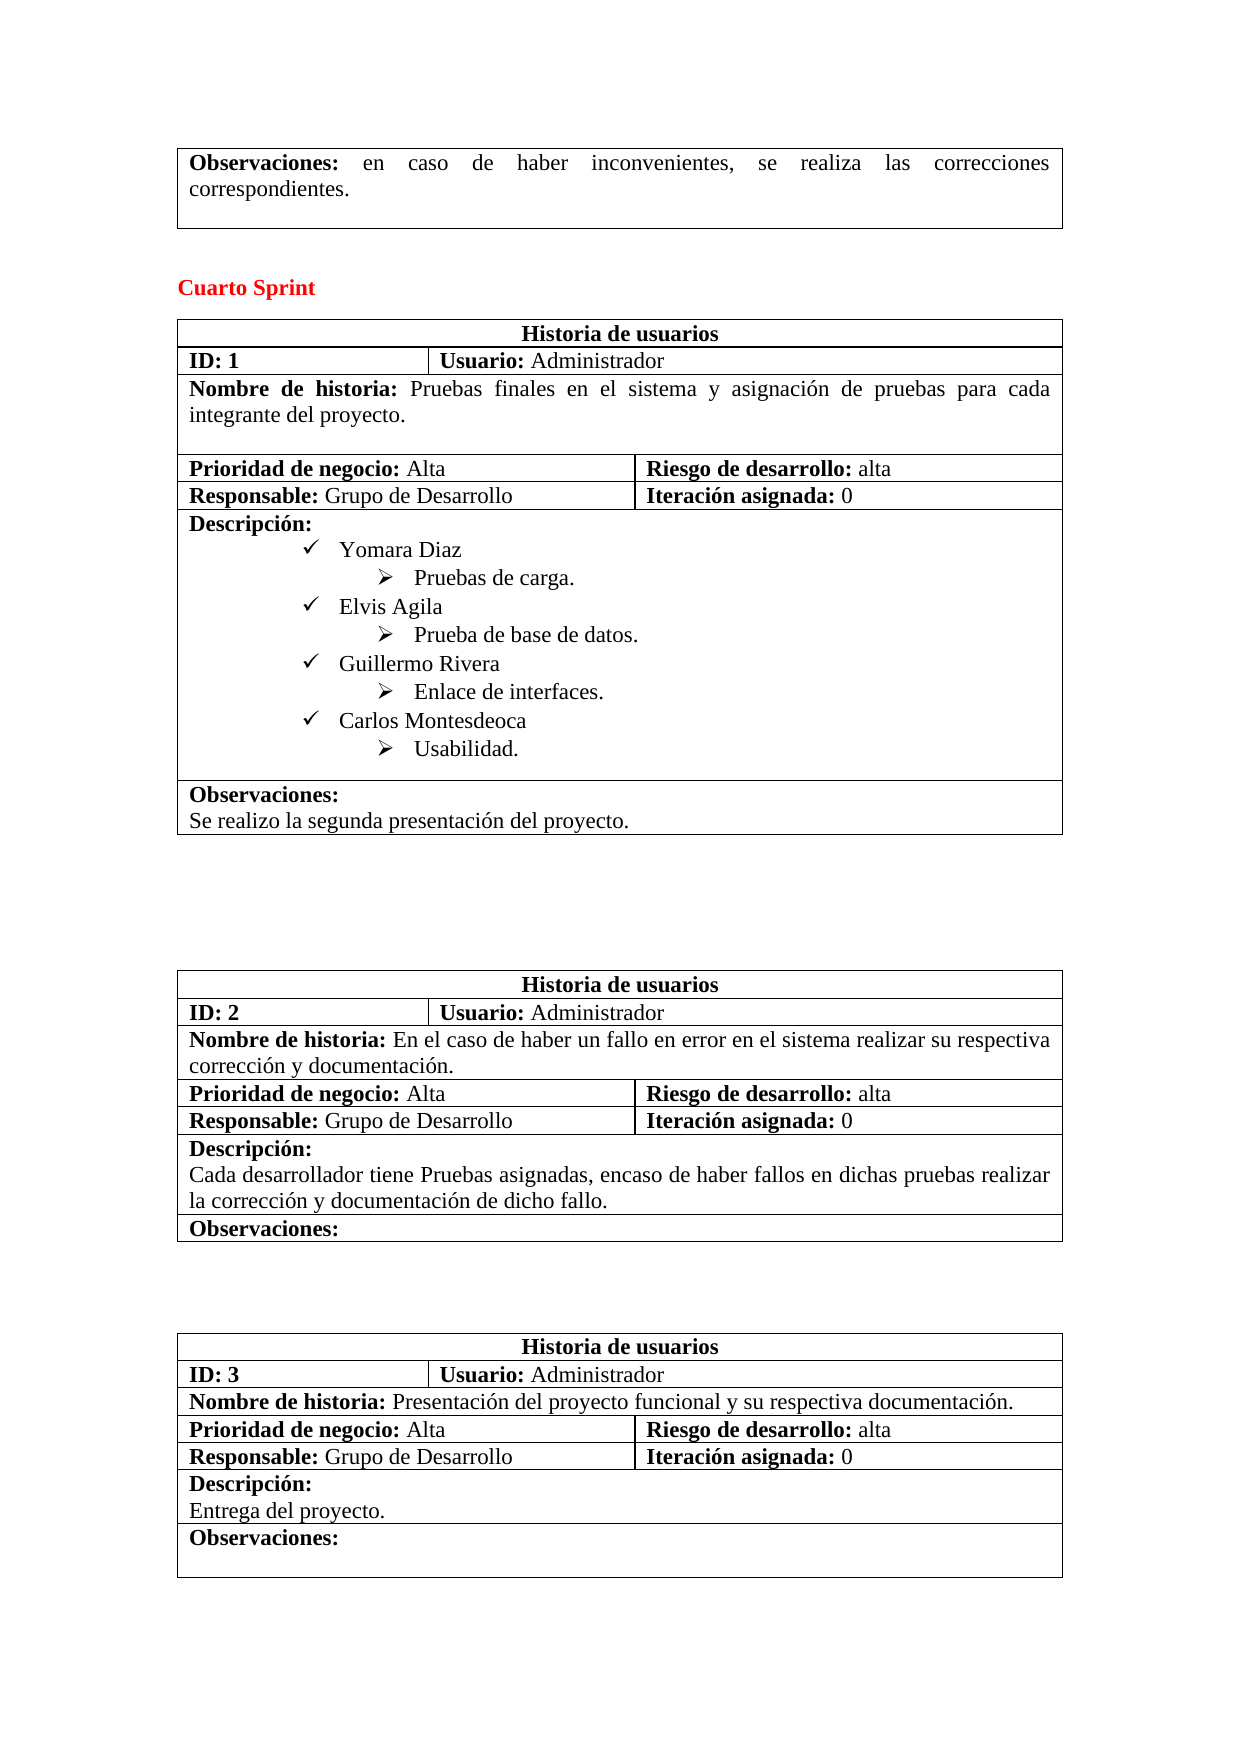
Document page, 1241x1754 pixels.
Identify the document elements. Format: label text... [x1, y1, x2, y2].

table_cell Descripción: Cada desarrollador tiene Pruebas asignadas, encaso de haber fallos en dichas pruebas realizar la corrección y documentación de dicho fallo. [178, 1135, 1062, 1214]
table_cell ID: 1 [178, 348, 428, 374]
table_cell Iteración asignada: 0 [636, 1443, 1062, 1469]
table_cell Riesgo de desarrollo: alta [636, 455, 1062, 481]
table_cell Observaciones: [178, 1524, 1062, 1577]
table_cell Responsable: Grupo de Desarrollo [178, 1443, 634, 1469]
table_cell Iteración asignada: 0 [636, 482, 1062, 509]
table_cell Usuario: Administrador [429, 1361, 1062, 1387]
table_cell Responsable: Grupo de Desarrollo [178, 1107, 634, 1134]
table_cell Usuario: Administrador [429, 999, 1062, 1025]
table_cell Observaciones: Se realizo la segunda presentación del proyecto. [178, 781, 1062, 834]
table_header Historia de usuarios [178, 1334, 1062, 1360]
table_cell Descripción: Yomara Diaz Pruebas de carga. Elvis Agila Prueba de base de datos. Guillermo Rivera Enlace de interfaces. Carlos Montesdeoca Usabilidad. [178, 510, 1062, 780]
table_cell Nombre de historia: Pruebas finales en el sistema y asignación de pruebas para cada integrante del proyecto. [178, 375, 1062, 454]
table_cell Nombre de historia: En el caso de haber un fallo en error en el sistema realizar su respectiva corrección y documentación. [178, 1026, 1062, 1079]
table_cell Nombre de historia: Presentación del proyecto funcional y su respectiva documentación. [178, 1388, 1062, 1414]
table_cell ID: 2 [178, 999, 428, 1025]
table_header Historia de usuarios [178, 971, 1062, 998]
table_cell Observaciones: [178, 1215, 1062, 1241]
text Cuarto Sprint [177, 274, 1063, 300]
table_cell Usuario: Administrador [429, 348, 1062, 374]
table_cell ID: 3 [178, 1361, 428, 1387]
table_header Historia de usuarios [178, 320, 1062, 346]
table_cell Prioridad de negocio: Alta [178, 1080, 634, 1106]
table_cell Riesgo de desarrollo: alta [636, 1080, 1062, 1106]
table_cell Prioridad de negocio: Alta [178, 1416, 634, 1442]
table_cell Observaciones: en caso de haber inconvenientes, se realiza las correcciones correspondientes. [178, 149, 1062, 228]
table_cell Descripción: Entrega del proyecto. [178, 1470, 1062, 1523]
table_cell Riesgo de desarrollo: alta [636, 1416, 1062, 1442]
table_cell Iteración asignada: 0 [636, 1107, 1062, 1134]
table_cell Responsable: Grupo de Desarrollo [178, 482, 634, 509]
table_cell Prioridad de negocio: Alta [178, 455, 634, 481]
